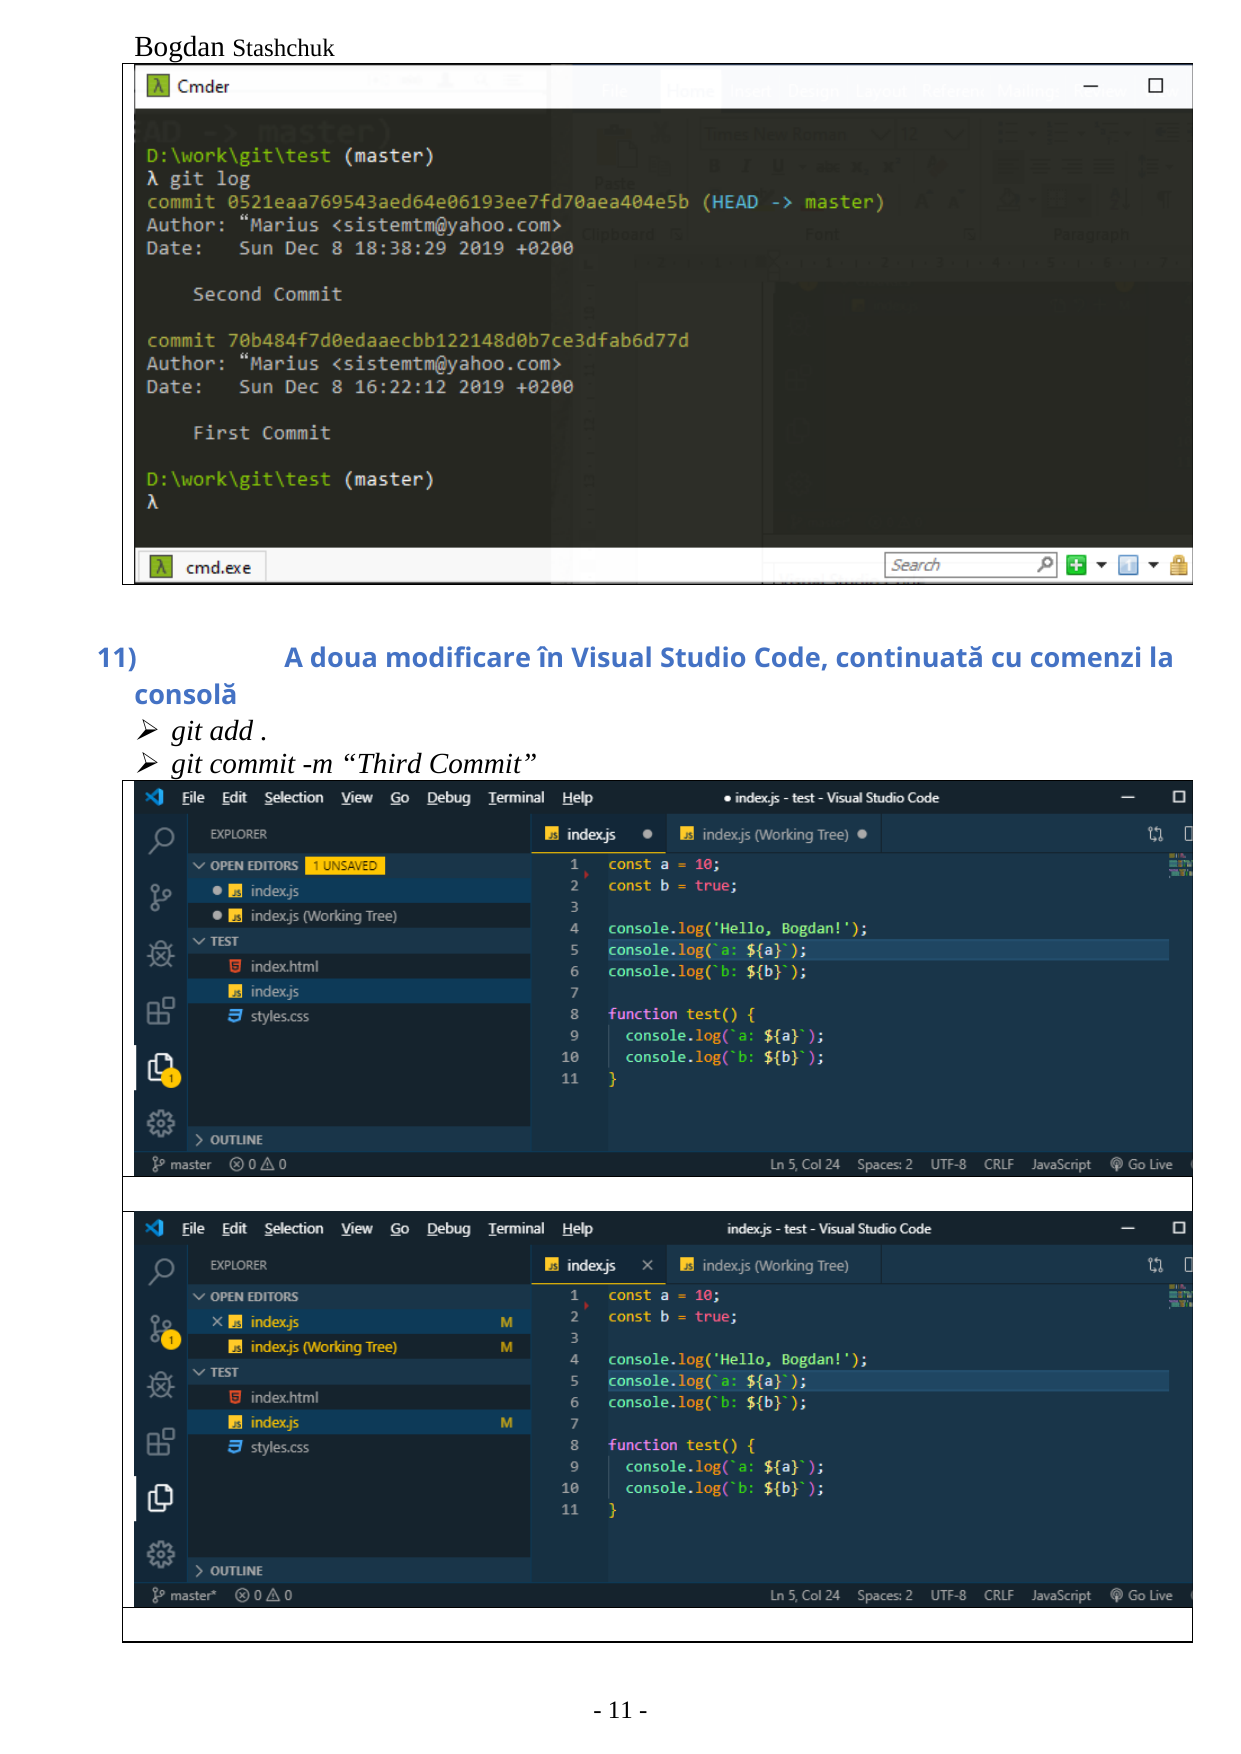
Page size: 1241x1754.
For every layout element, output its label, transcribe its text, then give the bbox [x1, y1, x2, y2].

table_cell [123, 1212, 134, 1607]
table_header [123, 781, 134, 1176]
picture [134, 64, 1193, 584]
picture [134, 781, 1193, 1176]
list git commit -m “Third Commit” [134, 746, 1181, 780]
table_cell [123, 1608, 1192, 1641]
picture [134, 1211, 1193, 1607]
table_cell [123, 64, 134, 583]
table_cell [123, 1177, 1192, 1211]
subtitle A doua modificare în Visual Studio Code, continuată cu comenzi la consolă [97, 639, 1181, 713]
list git add . [134, 713, 1181, 746]
